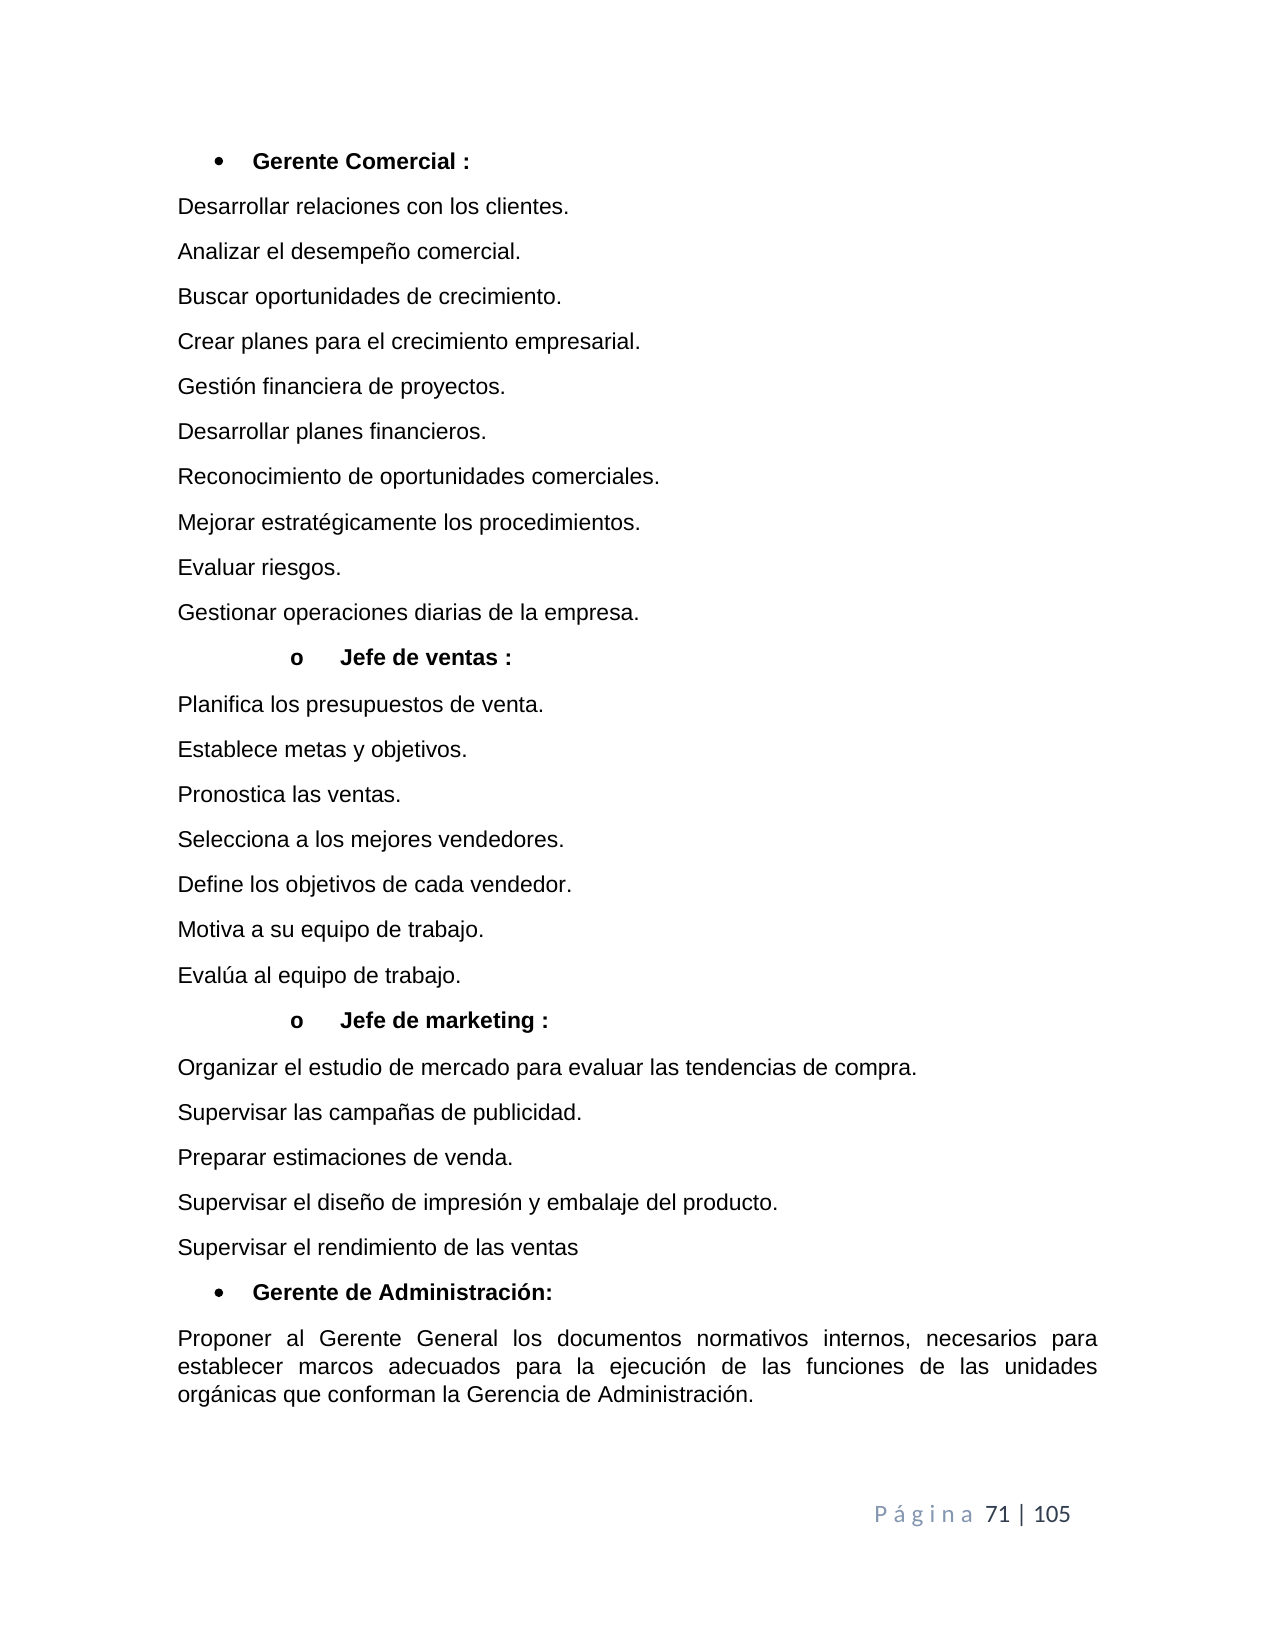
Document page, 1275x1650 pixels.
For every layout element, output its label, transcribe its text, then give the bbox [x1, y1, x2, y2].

text Evalúa al equipo de trabajo. [177, 962, 1098, 988]
text Pronostica las ventas. [177, 781, 1098, 807]
text Crear planes para el crecimiento empresarial. [177, 328, 1098, 354]
list Gerente Comercial : [215, 148, 1098, 174]
text Buscar oportunidades de crecimiento. [177, 283, 1098, 309]
text Gestionar operaciones diarias de la empresa. [177, 599, 1098, 625]
text Selecciona a los mejores vendedores. [177, 826, 1098, 853]
text Mejorar estratégicamente los procedimientos. [177, 508, 1098, 535]
text Motiva a su equipo de trabajo. [177, 916, 1098, 943]
list Jefe de ventas : [290, 644, 1098, 672]
text Supervisar el diseño de impresión y embalaje del producto. [177, 1189, 1098, 1216]
text Organizar el estudio de mercado para evaluar las tendencias de compra. [177, 1054, 1098, 1080]
text Define los objetivos de cada vendedor. [177, 871, 1098, 898]
text Gestión financiera de proyectos. [177, 373, 1098, 399]
list Gerente de Administración: [215, 1279, 1098, 1306]
text Supervisar el rendimiento de las ventas [177, 1234, 1098, 1261]
text Establece metas y objetivos. [177, 736, 1098, 762]
text Planifica los presupuestos de venta. [177, 691, 1098, 717]
text Analizar el desempeño comercial. [177, 238, 1098, 264]
text Evaluar riesgos. [177, 553, 1098, 580]
text Supervisar las campañas de publicidad. [177, 1099, 1098, 1125]
text Proponer al Gerente General los documentos normativos internos, necesarios para establecer marcos adecuados para la ejecución de las funciones de las unidades orgánicas que conforman la Gerencia de Administración. [177, 1324, 1098, 1408]
list Jefe de marketing : [290, 1007, 1098, 1035]
text Preparar estimaciones de venda. [177, 1144, 1098, 1170]
text Reconocimiento de oportunidades comerciales. [177, 463, 1098, 490]
text Desarrollar relaciones con los clientes. [177, 193, 1098, 219]
text Desarrollar planes financieros. [177, 418, 1098, 444]
